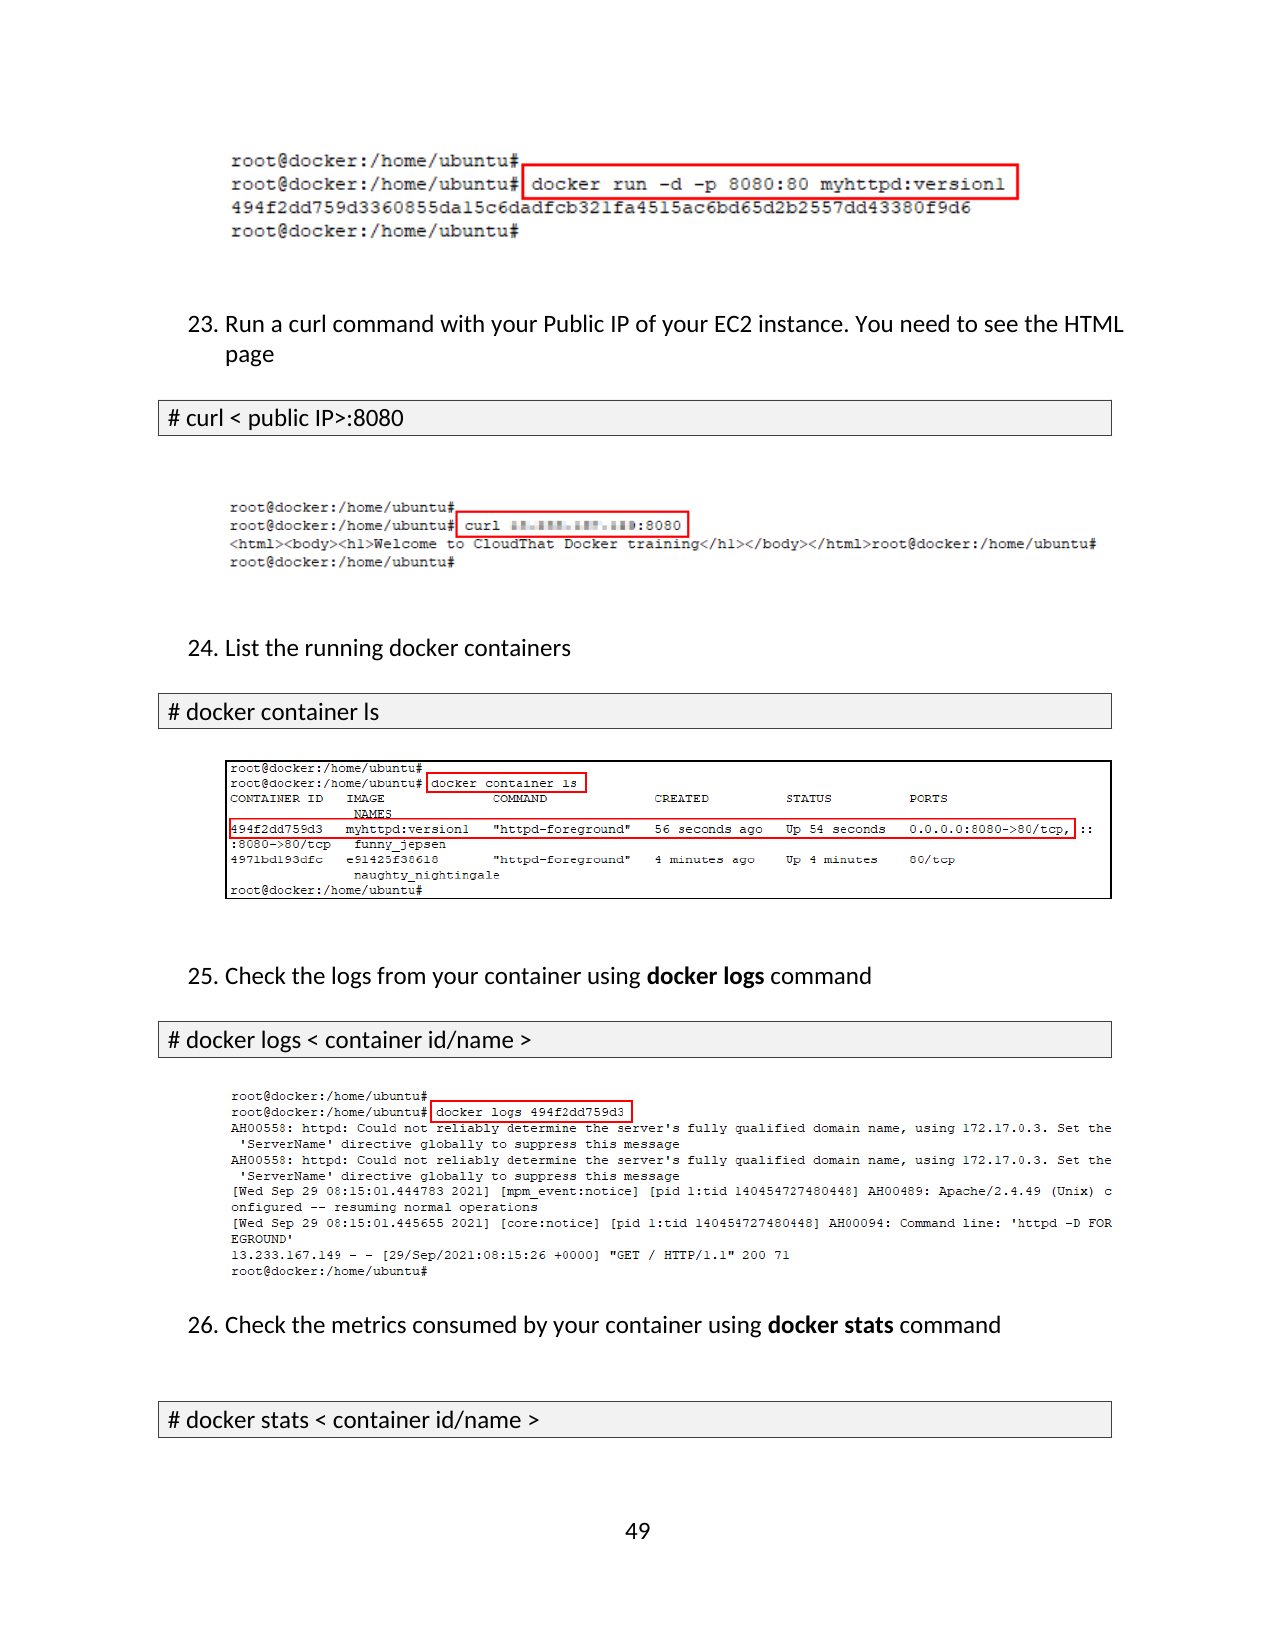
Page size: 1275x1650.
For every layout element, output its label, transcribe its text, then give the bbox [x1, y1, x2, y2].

list Check the metrics consumed by your container using docker stats command [187, 1310, 1125, 1340]
text # docker stats < container id/name > [159, 1402, 1111, 1437]
picture [225, 1088, 1134, 1280]
text # docker logs < container id/name > [159, 1022, 1111, 1057]
picture [225, 497, 1112, 571]
text # curl < public IP>:8080 [159, 401, 1111, 435]
picture [225, 150, 1093, 247]
picture [227, 762, 1110, 898]
list Run a curl command with your Public IP of your EC2 instance. You need to see the HTML page [187, 308, 1125, 369]
list Check the logs from your container using docker logs command [187, 960, 1125, 991]
list List the running docker containers [187, 632, 1125, 662]
text # docker container ls [159, 694, 1111, 728]
